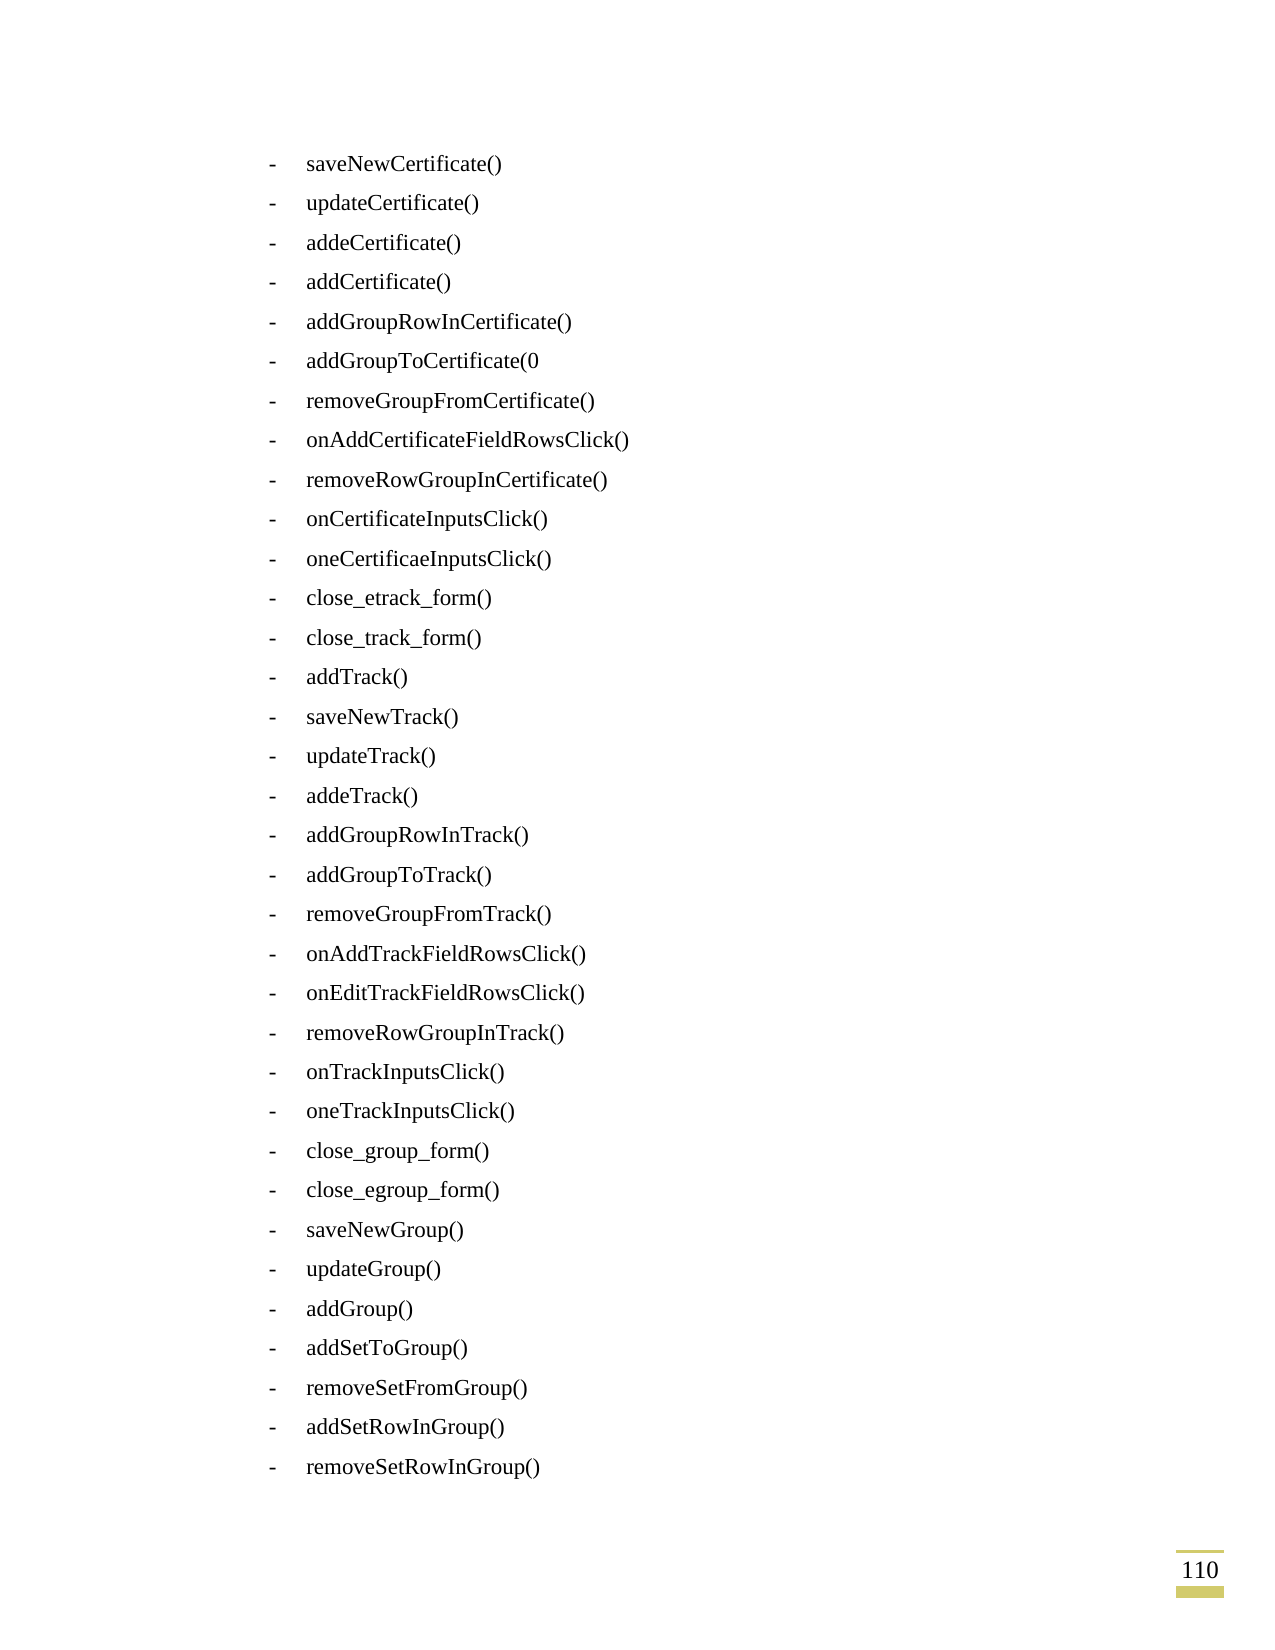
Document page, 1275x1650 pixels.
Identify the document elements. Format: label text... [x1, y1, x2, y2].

list addTrack() [269, 663, 1125, 689]
list saveNewCertificate() [269, 150, 1125, 176]
list onAddTrackFieldRowsClick() [269, 939, 1125, 966]
list removeSetRowInGroup() [269, 1453, 1125, 1479]
list saveNewGroup() [269, 1216, 1125, 1242]
list onTrackInputsClick() [269, 1058, 1125, 1084]
list removeSetFromGroup() [269, 1374, 1125, 1400]
list saveNewTrack() [269, 703, 1125, 729]
list addSetToGroup() [269, 1334, 1125, 1361]
list onEditTrackFieldRowsClick() [269, 979, 1125, 1005]
list onAddCertificateFieldRowsClick() [269, 426, 1125, 453]
list addCertificate() [269, 268, 1125, 295]
list addGroup() [269, 1295, 1125, 1321]
list close_etrack_form() [269, 584, 1125, 611]
list addeTrack() [269, 782, 1125, 808]
list addGroupRowInCertificate() [269, 308, 1125, 334]
list addGroupToTrack() [269, 861, 1125, 887]
list close_egroup_form() [269, 1176, 1125, 1203]
list removeGroupFromCertificate() [269, 387, 1125, 413]
list addGroupToCertificate(0 [269, 347, 1125, 374]
list updateGroup() [269, 1255, 1125, 1282]
list oneCertificaeInputsClick() [269, 545, 1125, 571]
list updateTrack() [269, 742, 1125, 768]
list removeRowGroupInCertificate() [269, 466, 1125, 492]
list onCertificateInputsClick() [269, 505, 1125, 532]
list updateCertificate() [269, 189, 1125, 216]
list addSetRowInGroup() [269, 1413, 1125, 1440]
list removeGroupFromTrack() [269, 900, 1125, 926]
list addGroupRowInTrack() [269, 821, 1125, 847]
list oneTrackInputsClick() [269, 1097, 1125, 1124]
list close_track_form() [269, 624, 1125, 650]
list removeRowGroupInTrack() [269, 1018, 1125, 1045]
list close_group_form() [269, 1137, 1125, 1163]
list addeCertificate() [269, 229, 1125, 255]
